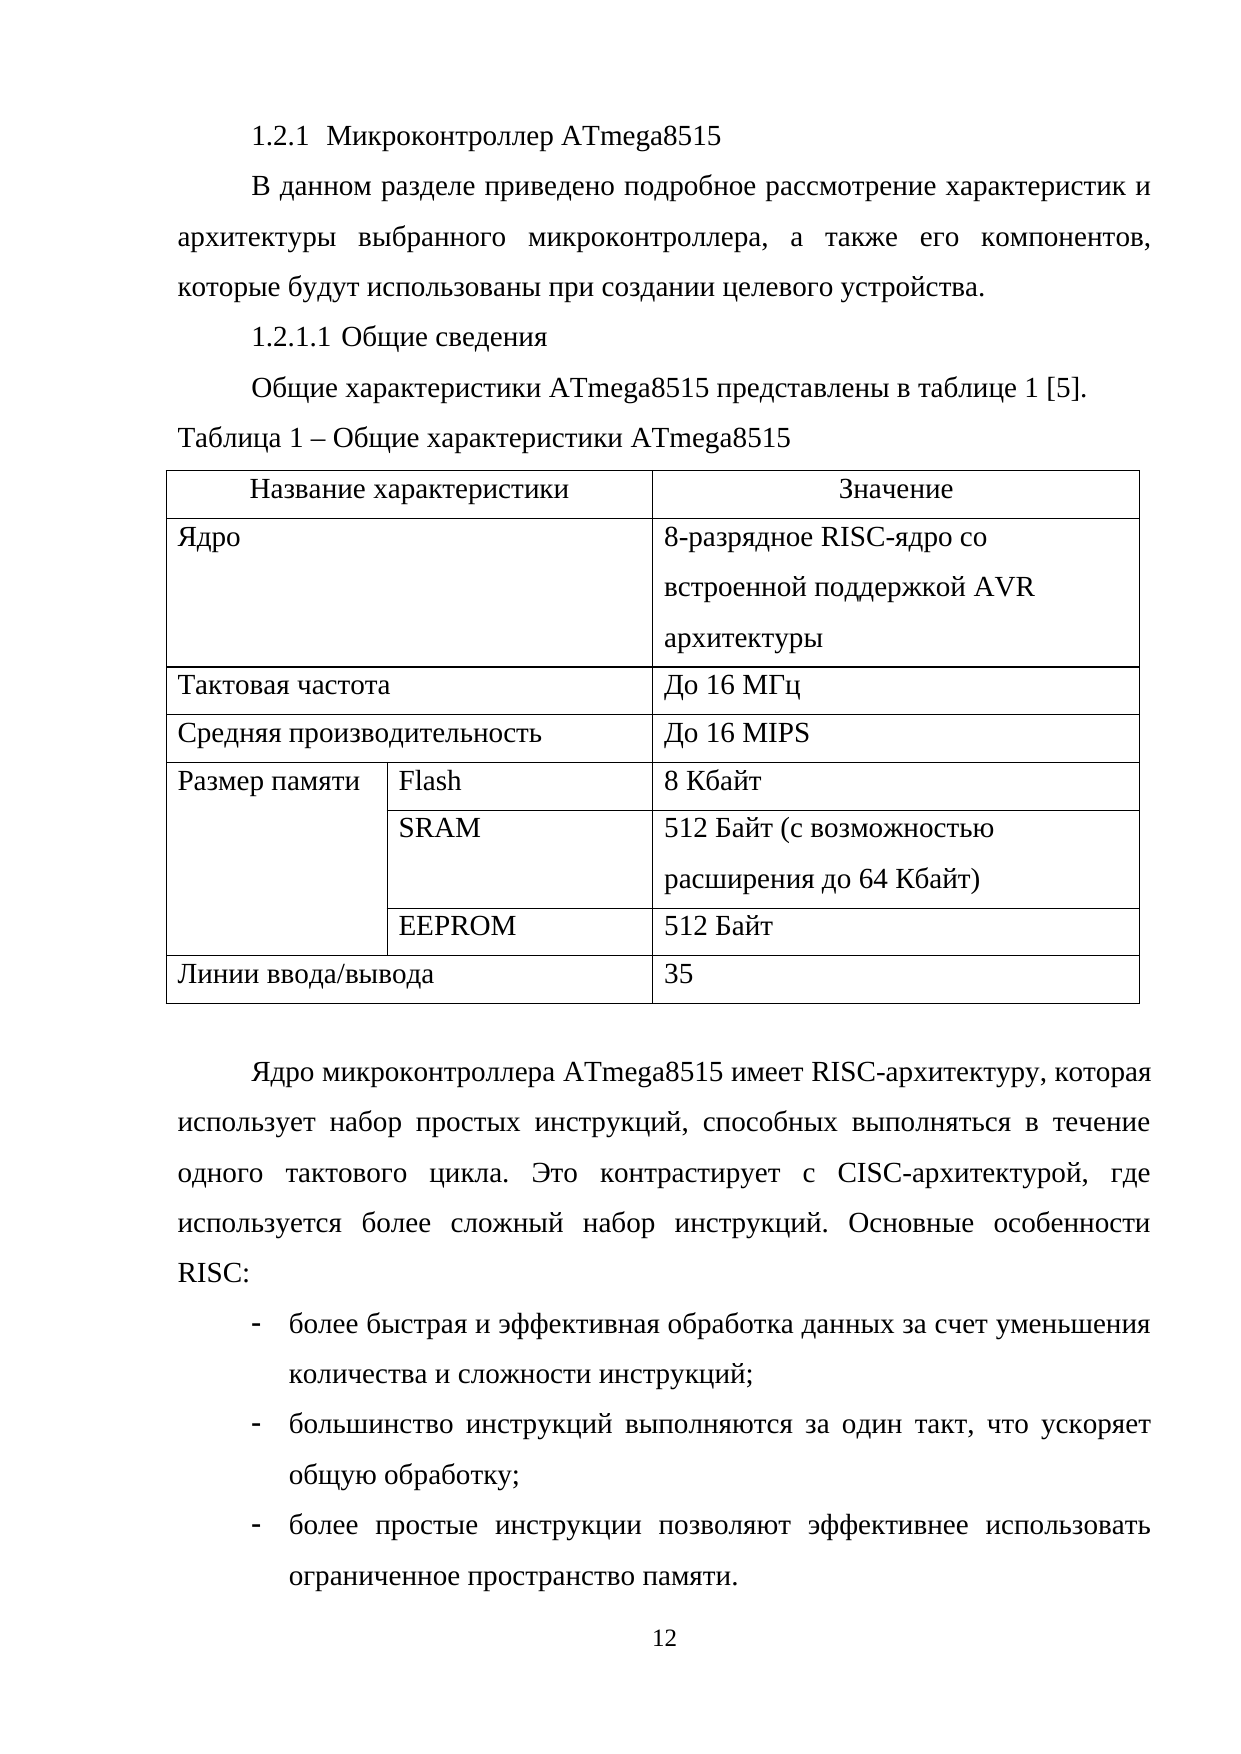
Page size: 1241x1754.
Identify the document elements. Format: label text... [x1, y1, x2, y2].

table_cell SRAM [388, 811, 652, 907]
table_cell 8 Кбайт [653, 763, 1139, 809]
table_cell Средняя производительность [167, 715, 652, 762]
text Таблица 1 – Общие характеристики ATmega8515 [177, 420, 1152, 453]
table_cell EEPROM [388, 909, 652, 955]
text Общие характеристики ATmega8515 представлены в таблице 1 [5]. [177, 370, 1152, 403]
list большинство инструкций выполняются за один такт, что ускоряет общую обработку; [251, 1407, 1152, 1491]
table_cell 35 [653, 956, 1139, 1003]
table_cell 512 Байт [653, 909, 1139, 955]
table_cell Ядро [167, 519, 652, 666]
table_cell Тактовая частота [167, 668, 652, 714]
table_cell Линии ввода/вывода [167, 956, 652, 1003]
text Ядро микроконтроллера ATmega8515 имеет RISC-архитектуру, которая использует набор простых инструкций, способных выполняться в течение одного тактового цикла. Это контрастирует с CISC-архитектурой, где используется более сложный набор инструкций. Основные особенности RISC: [177, 1054, 1152, 1289]
subtitle Микроконтроллер ATmega8515 [251, 118, 1152, 152]
table_cell Размер памяти [167, 763, 387, 955]
table_header Значение [653, 471, 1139, 518]
table_cell До 16 MIPS [653, 715, 1139, 762]
subtitle Общие сведения [251, 319, 1152, 353]
table_cell Flash [388, 763, 652, 809]
table_cell 8-разрядное RISC-ядро со встроенной поддержкой AVR архитектуры [653, 519, 1139, 666]
table_cell До 16 МГц [653, 668, 1139, 714]
list более быстрая и эффективная обработка данных за счет уменьшения количества и сложности инструкций; [251, 1306, 1152, 1390]
table_cell 512 Байт (с возможностью расширения до 64 Кбайт) [653, 811, 1139, 907]
list более простые инструкции позволяют эффективнее использовать ограниченное пространство памяти. [251, 1507, 1152, 1591]
table_header Название характеристики [167, 471, 652, 518]
text В данном разделе приведено подробное рассмотрение характеристик и архитектуры выбранного микроконтроллера, а также его компонентов, которые будут использованы при создании целевого устройства. [177, 168, 1152, 303]
